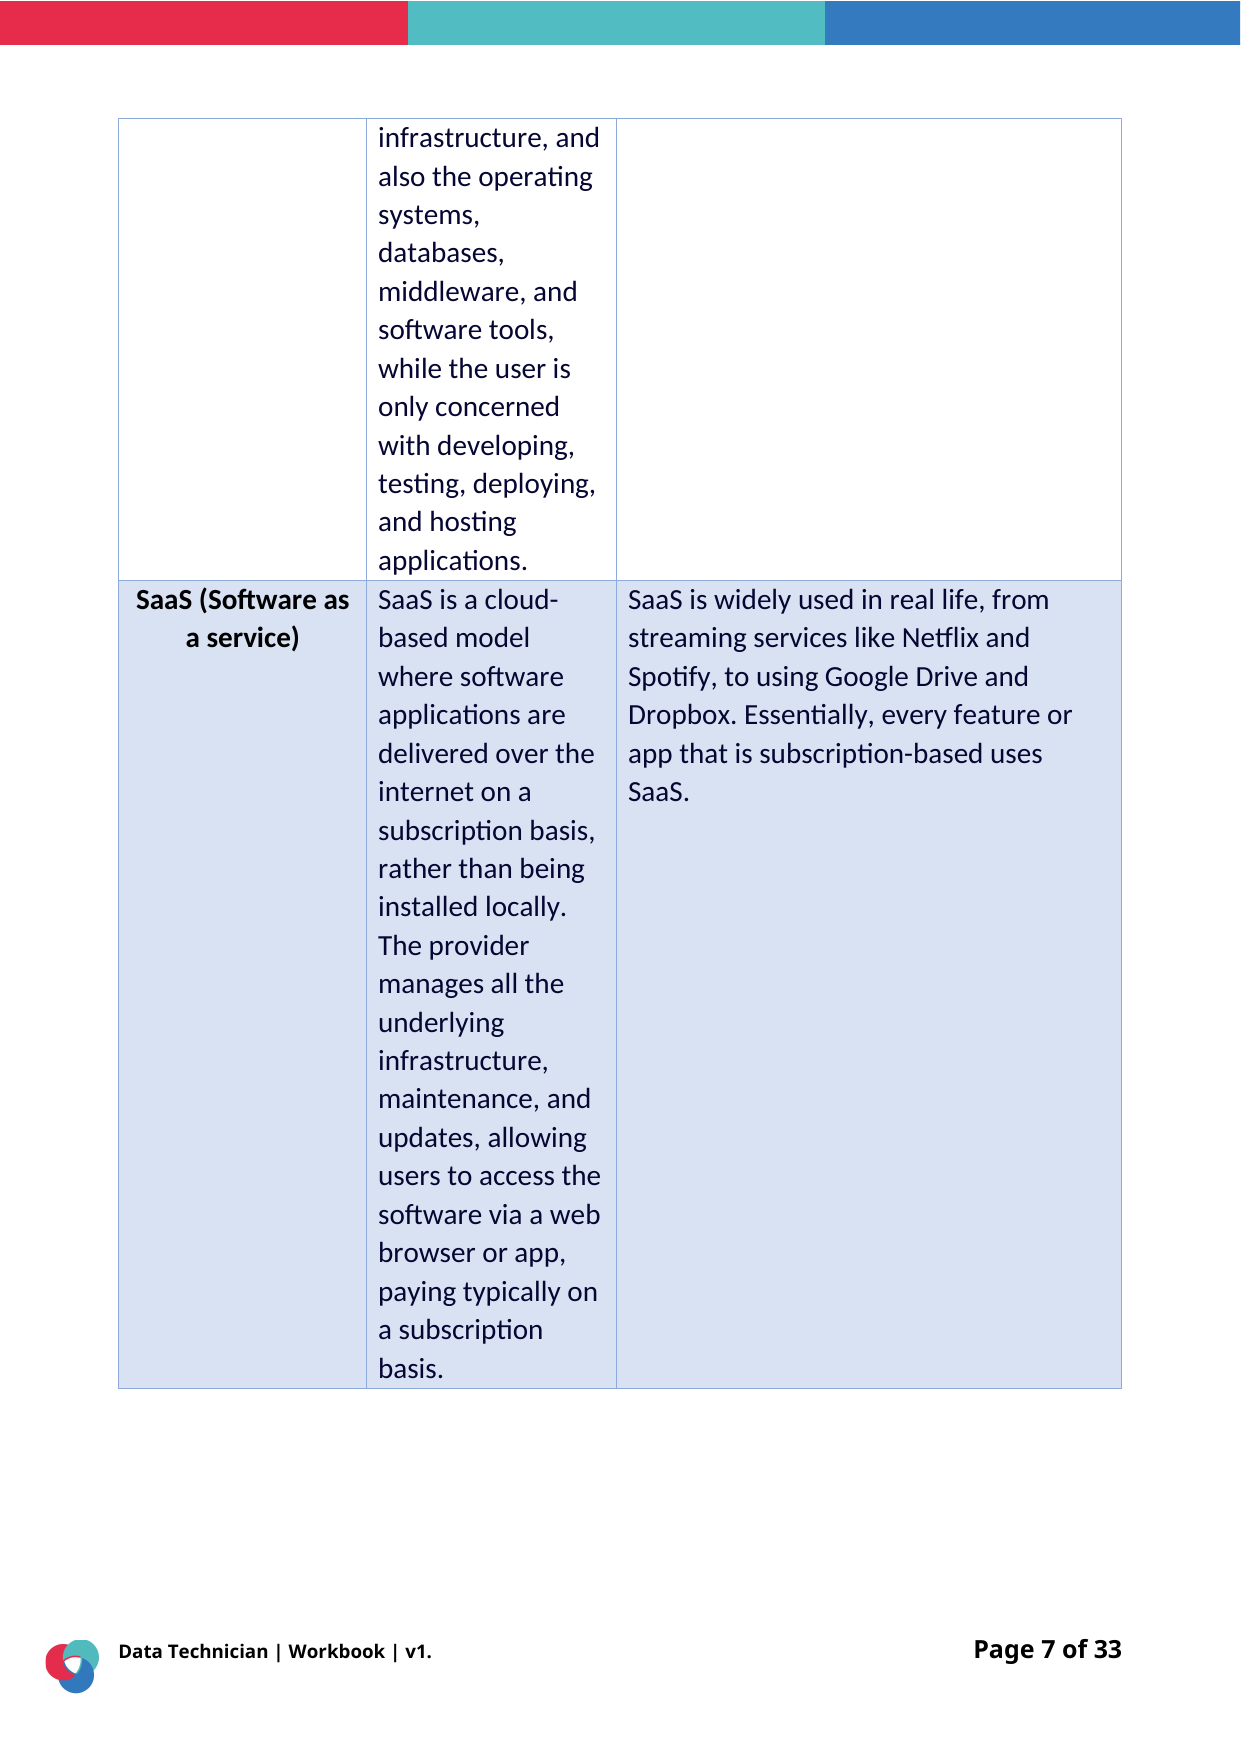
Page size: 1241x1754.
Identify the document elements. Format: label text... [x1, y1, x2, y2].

table_cell SaaS (Software as a service) [119, 581, 366, 1388]
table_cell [617, 119, 1121, 580]
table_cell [119, 119, 366, 580]
picture [45, 1640, 100, 1694]
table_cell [367, 119, 616, 580]
table_cell SaaS is a cloud-based model where software applications are delivered over the internet on a subscription basis, rather than being installed locally. The provider manages all the underlying infrastructure, maintenance, and updates, allowing users to access the software via a web browser or app, paying typically on a subscription basis. [367, 581, 616, 1388]
table_cell SaaS is widely used in real life, from streaming services like Netflix and Spotify, to using Google Drive and Dropbox. Essentially, every feature or app that is subscription-based uses SaaS. [617, 581, 1121, 1388]
